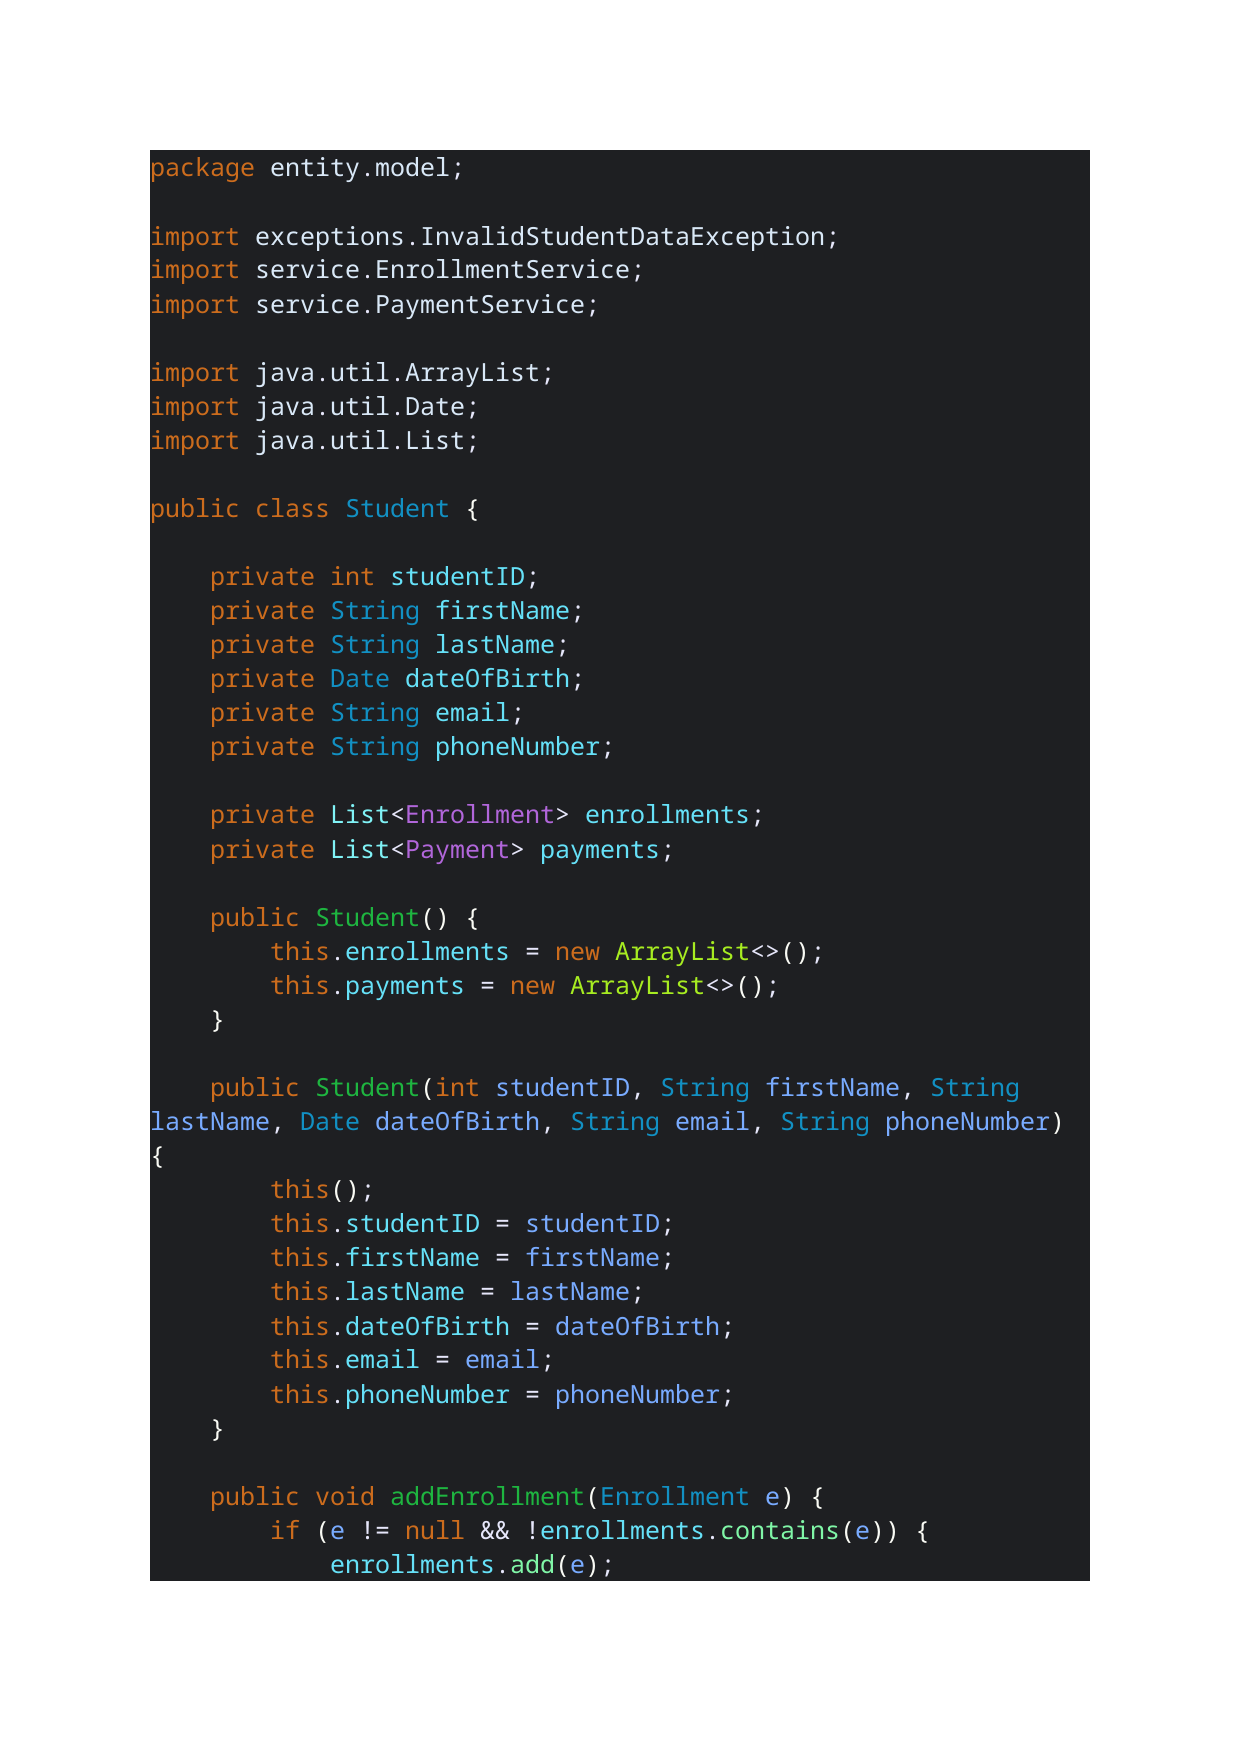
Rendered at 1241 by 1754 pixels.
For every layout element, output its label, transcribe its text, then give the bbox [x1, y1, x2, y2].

text public Student() { [150, 899, 1090, 933]
text this.phoneNumber = phoneNumber; [150, 1376, 1090, 1410]
text public class Student { [150, 491, 1090, 525]
text if (e != null && !enrollments.contains(e)) { [150, 1512, 1090, 1547]
text private int studentID; [150, 559, 1090, 593]
text private String firstName; [150, 593, 1090, 627]
text private String lastName; [150, 627, 1090, 661]
text } [150, 1410, 1090, 1444]
text import service.EnrollmentService; [150, 252, 1090, 286]
text this.payments = new ArrayList<>(); [150, 967, 1090, 1002]
text import java.util.ArrayList; [150, 354, 1090, 388]
text import java.util.List; [150, 422, 1090, 457]
text this.email = email; [150, 1342, 1090, 1376]
text import service.PaymentService; [150, 286, 1090, 320]
text private List<Payment> payments; [150, 831, 1090, 865]
text this.enrollments = new ArrayList<>(); [150, 933, 1090, 967]
text this(); [150, 1172, 1090, 1206]
text this.studentID = studentID; [150, 1206, 1090, 1240]
text } [150, 1002, 1090, 1036]
text private String email; [150, 695, 1090, 729]
text import java.util.Date; [150, 388, 1090, 422]
text this.firstName = firstName; [150, 1240, 1090, 1274]
text enrollments.add(e); [150, 1547, 1090, 1581]
text import exceptions.InvalidStudentDataException; [150, 218, 1090, 252]
text private Date dateOfBirth; [150, 661, 1090, 695]
text private String phoneNumber; [150, 729, 1090, 763]
text public void addEnrollment(Enrollment e) { [150, 1478, 1090, 1512]
text public Student(int studentID, String firstName, String lastName, Date dateOfBirth, String email, String phoneNumber) { [150, 1070, 1090, 1172]
text package entity.model; [150, 150, 1090, 184]
text private List<Enrollment> enrollments; [150, 797, 1090, 831]
text this.dateOfBirth = dateOfBirth; [150, 1308, 1090, 1342]
text this.lastName = lastName; [150, 1274, 1090, 1308]
